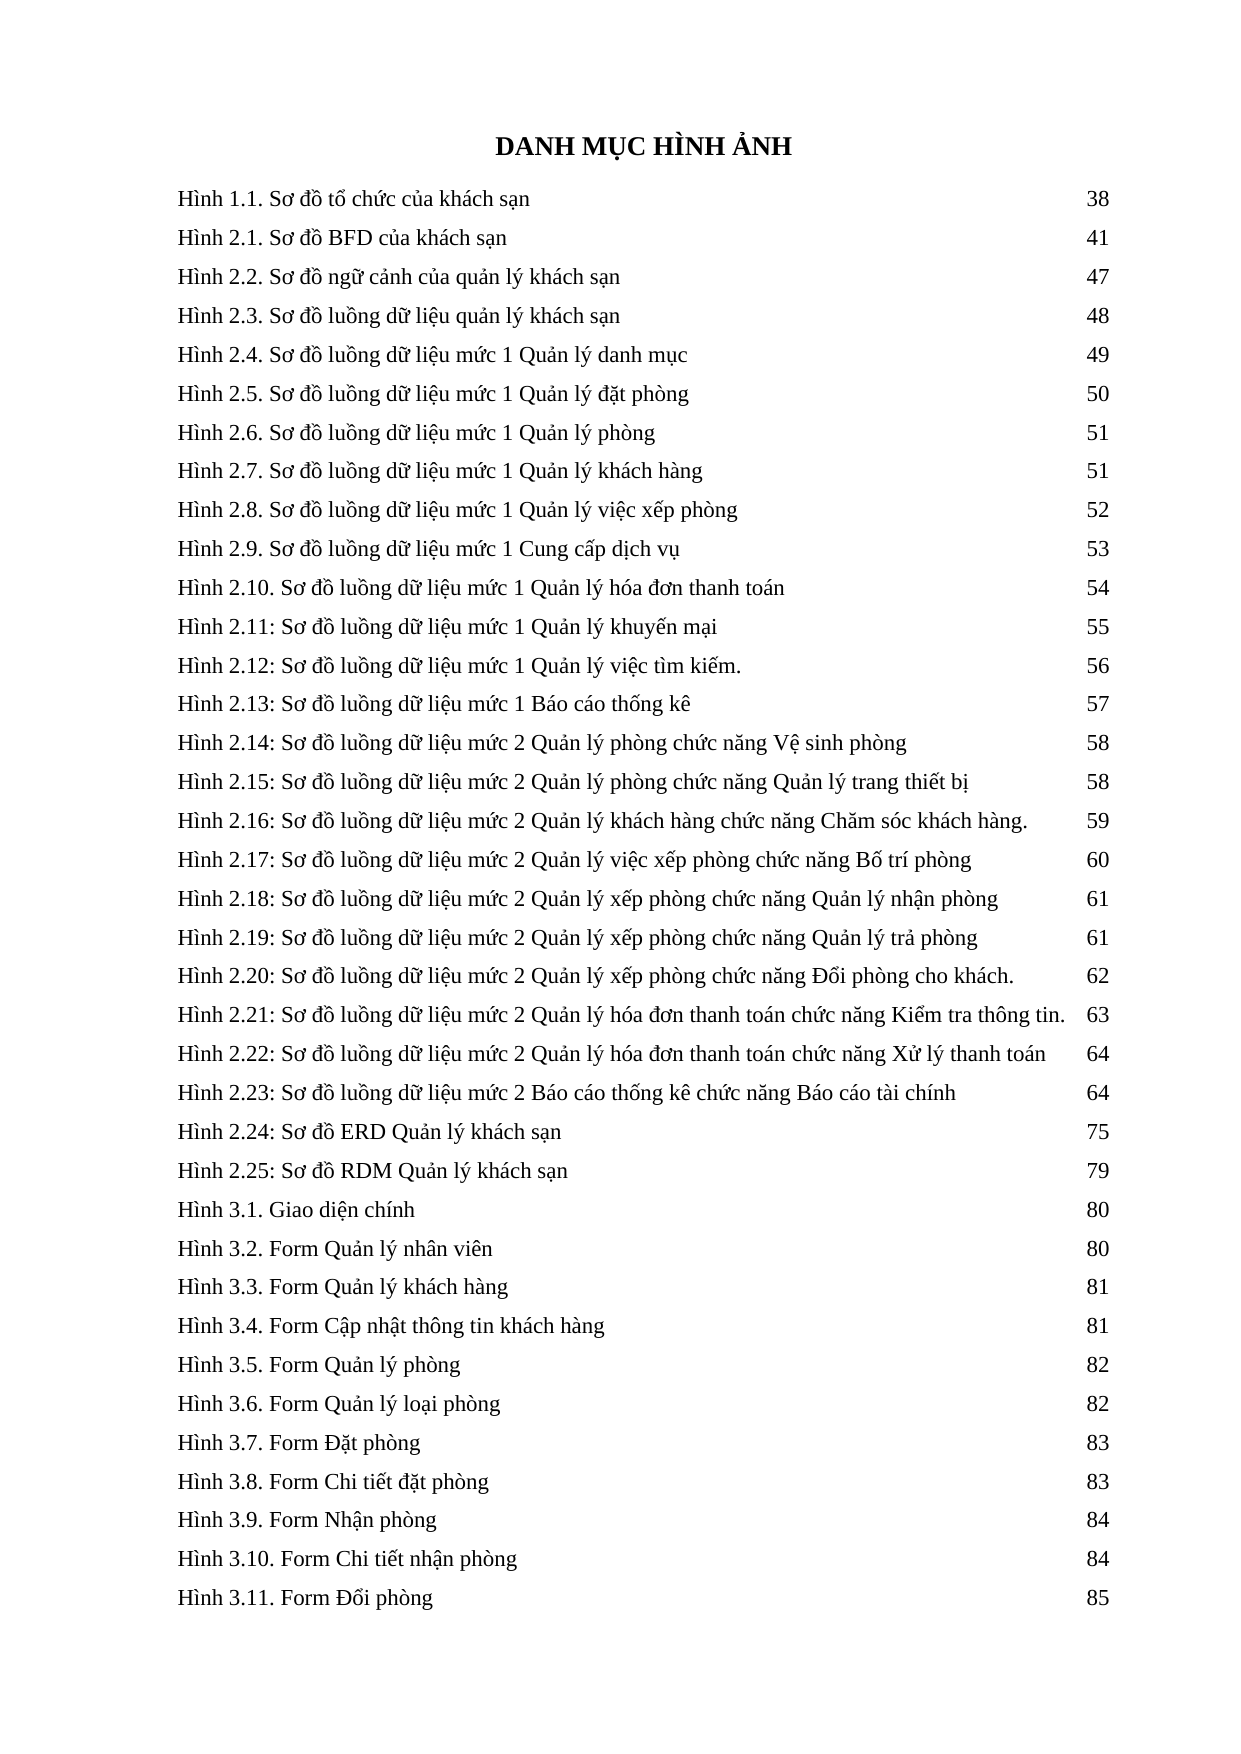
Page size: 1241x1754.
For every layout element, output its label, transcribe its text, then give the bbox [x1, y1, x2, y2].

text DANH MỤC HÌNH ẢNH [177, 130, 1110, 161]
